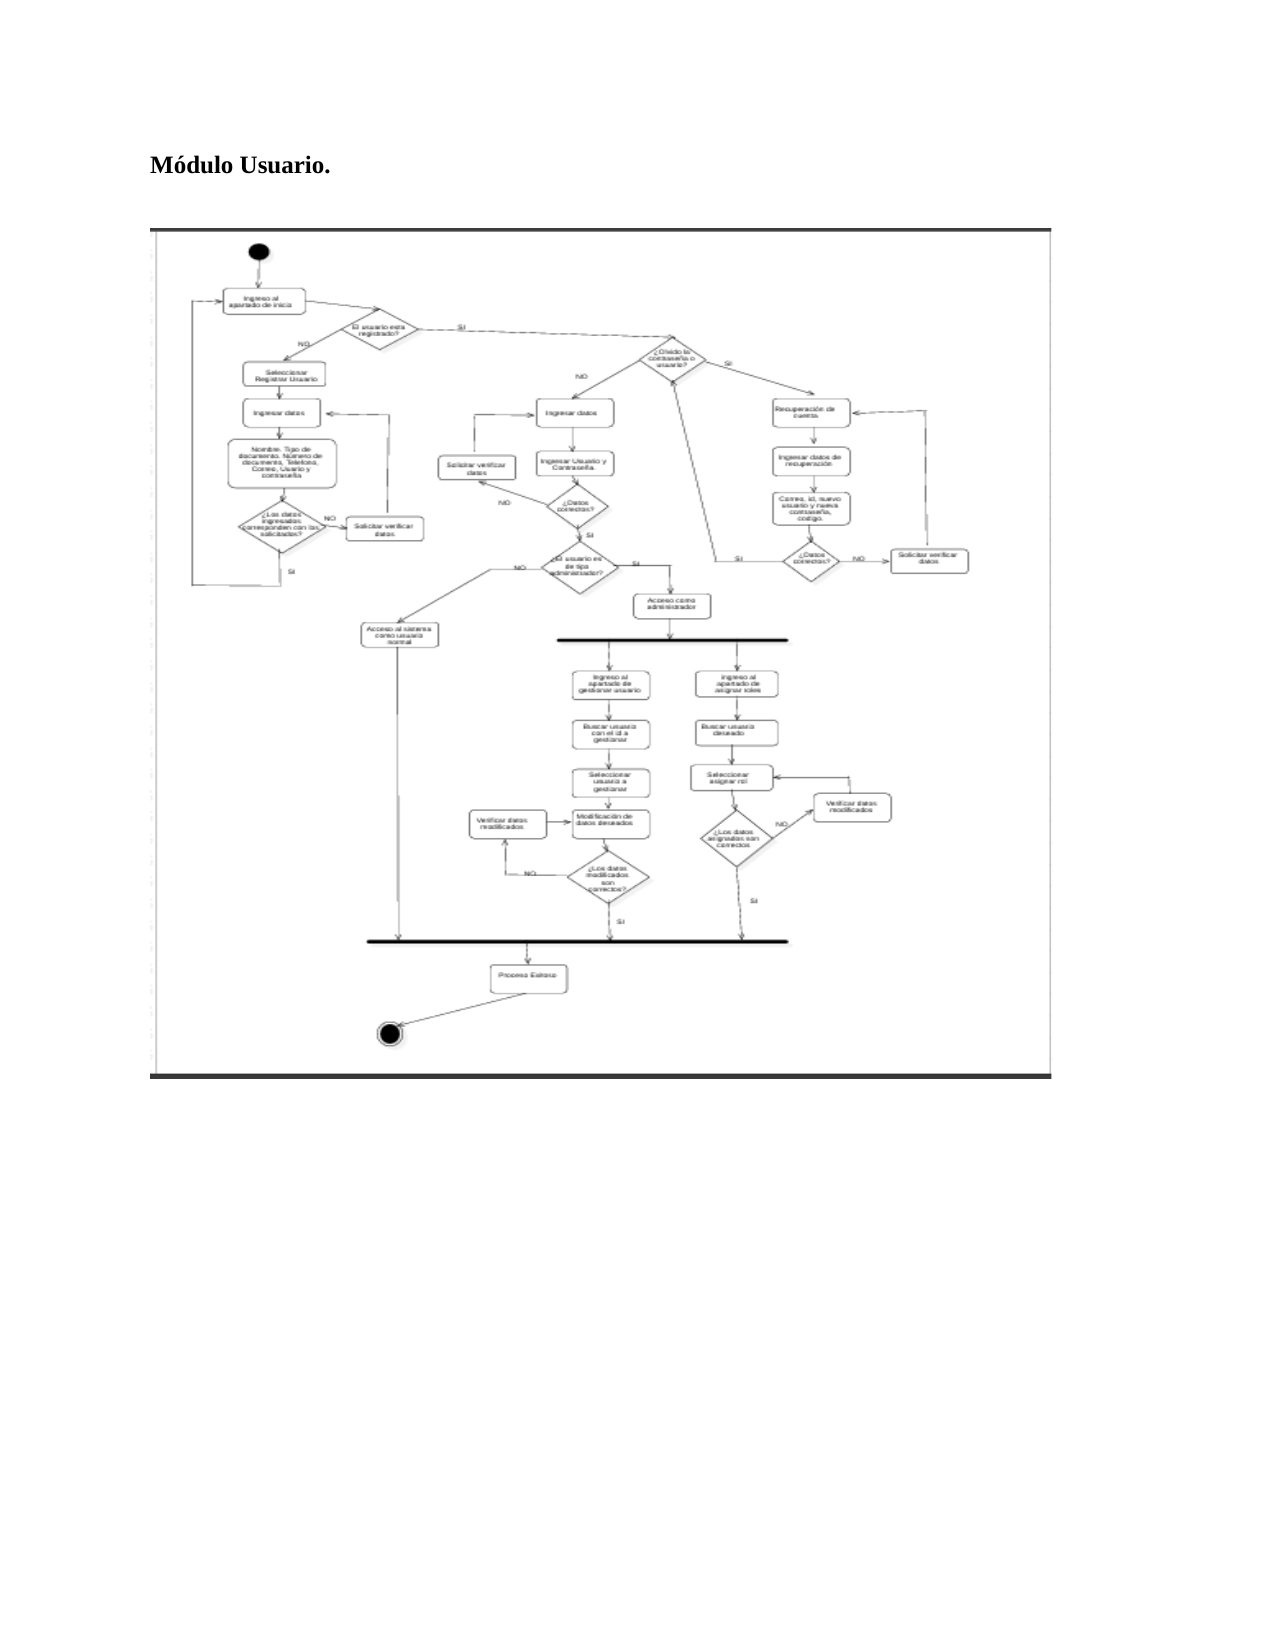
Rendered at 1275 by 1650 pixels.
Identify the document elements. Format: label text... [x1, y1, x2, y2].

text Módulo Usuario. [150, 150, 1125, 179]
picture [150, 228, 1052, 1079]
